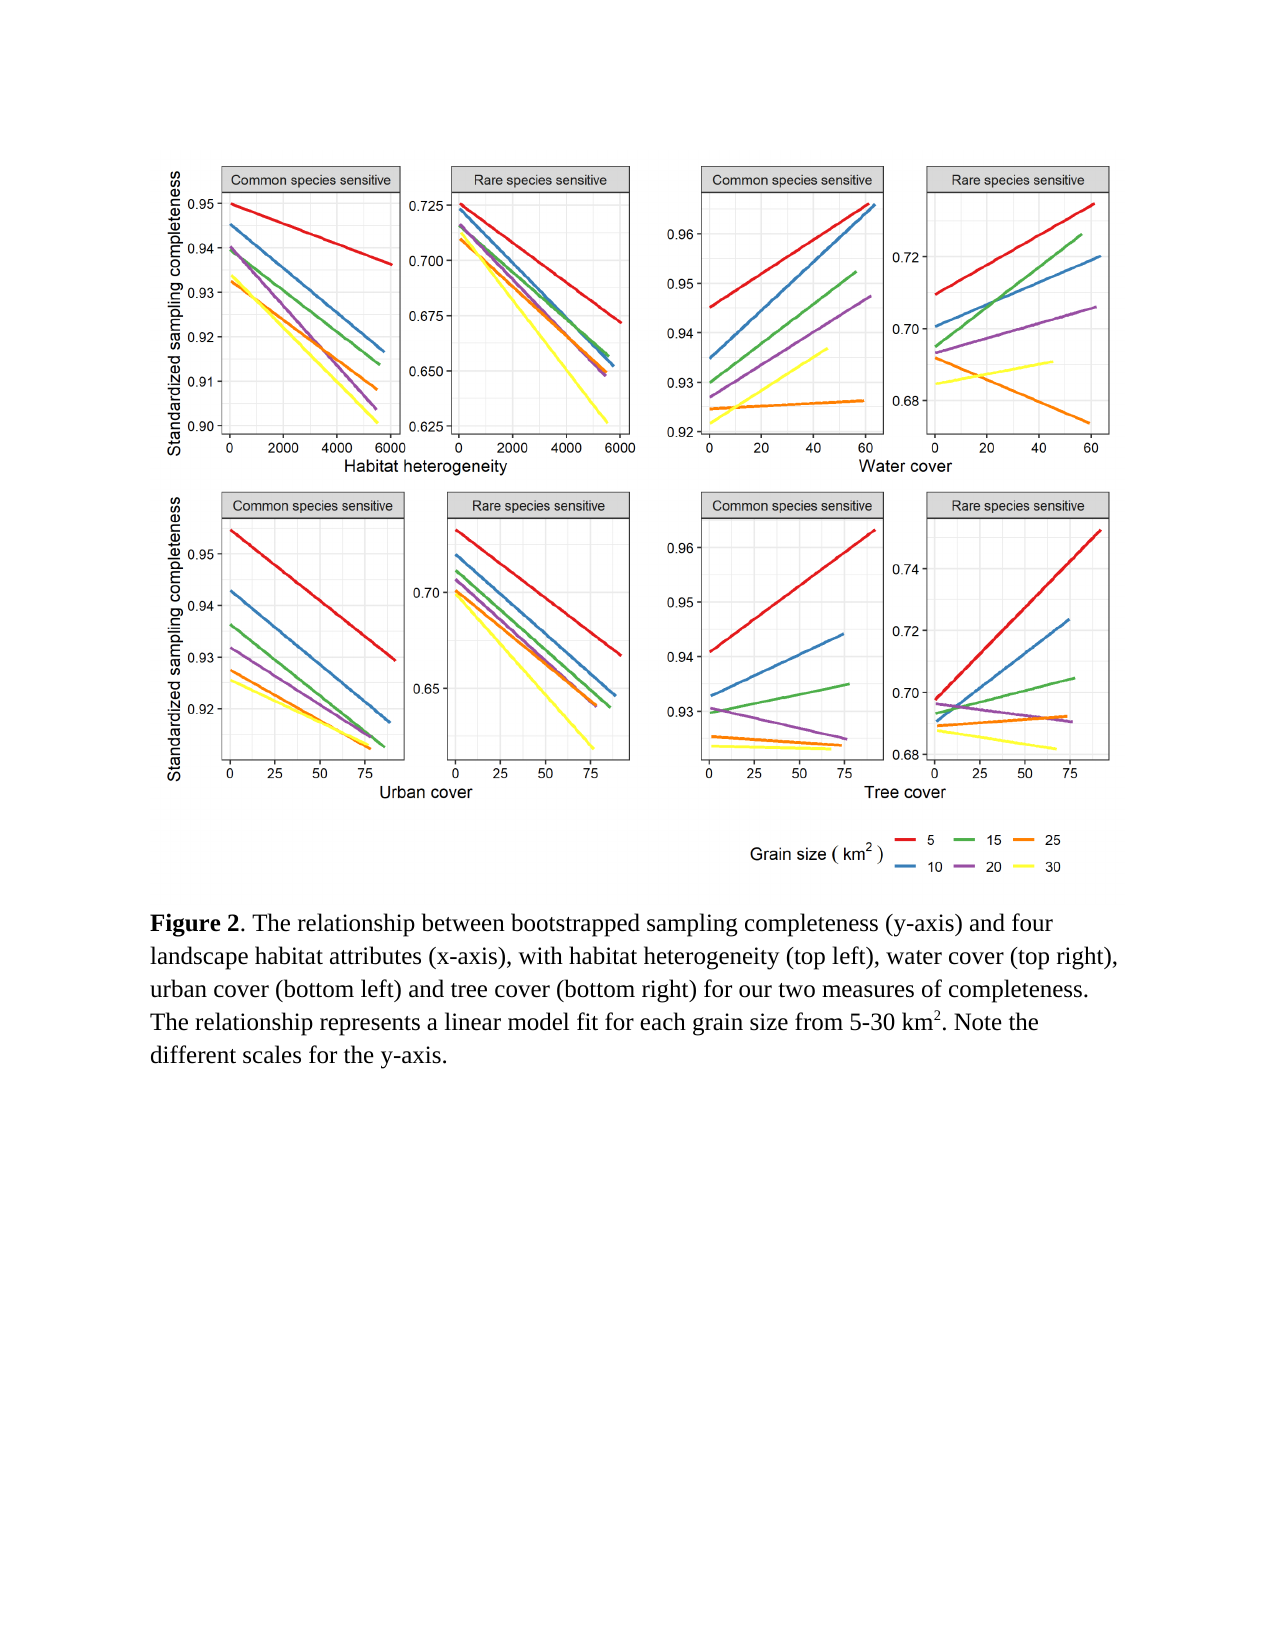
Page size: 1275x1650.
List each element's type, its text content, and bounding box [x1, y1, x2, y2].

picture [150, 150, 1125, 905]
text Figure 2. The relationship between bootstrapped sampling completeness (y-axis) and four landscape habitat attributes (x-axis), with habitat heterogeneity (top left), water cover (top right), urban cover (bottom left) and tree cover (bottom right) for our two measures of completeness. The relationship represents a linear model fit for each grain size from 5-30 km2. Note the different scales for the y-axis. [150, 908, 1125, 1069]
